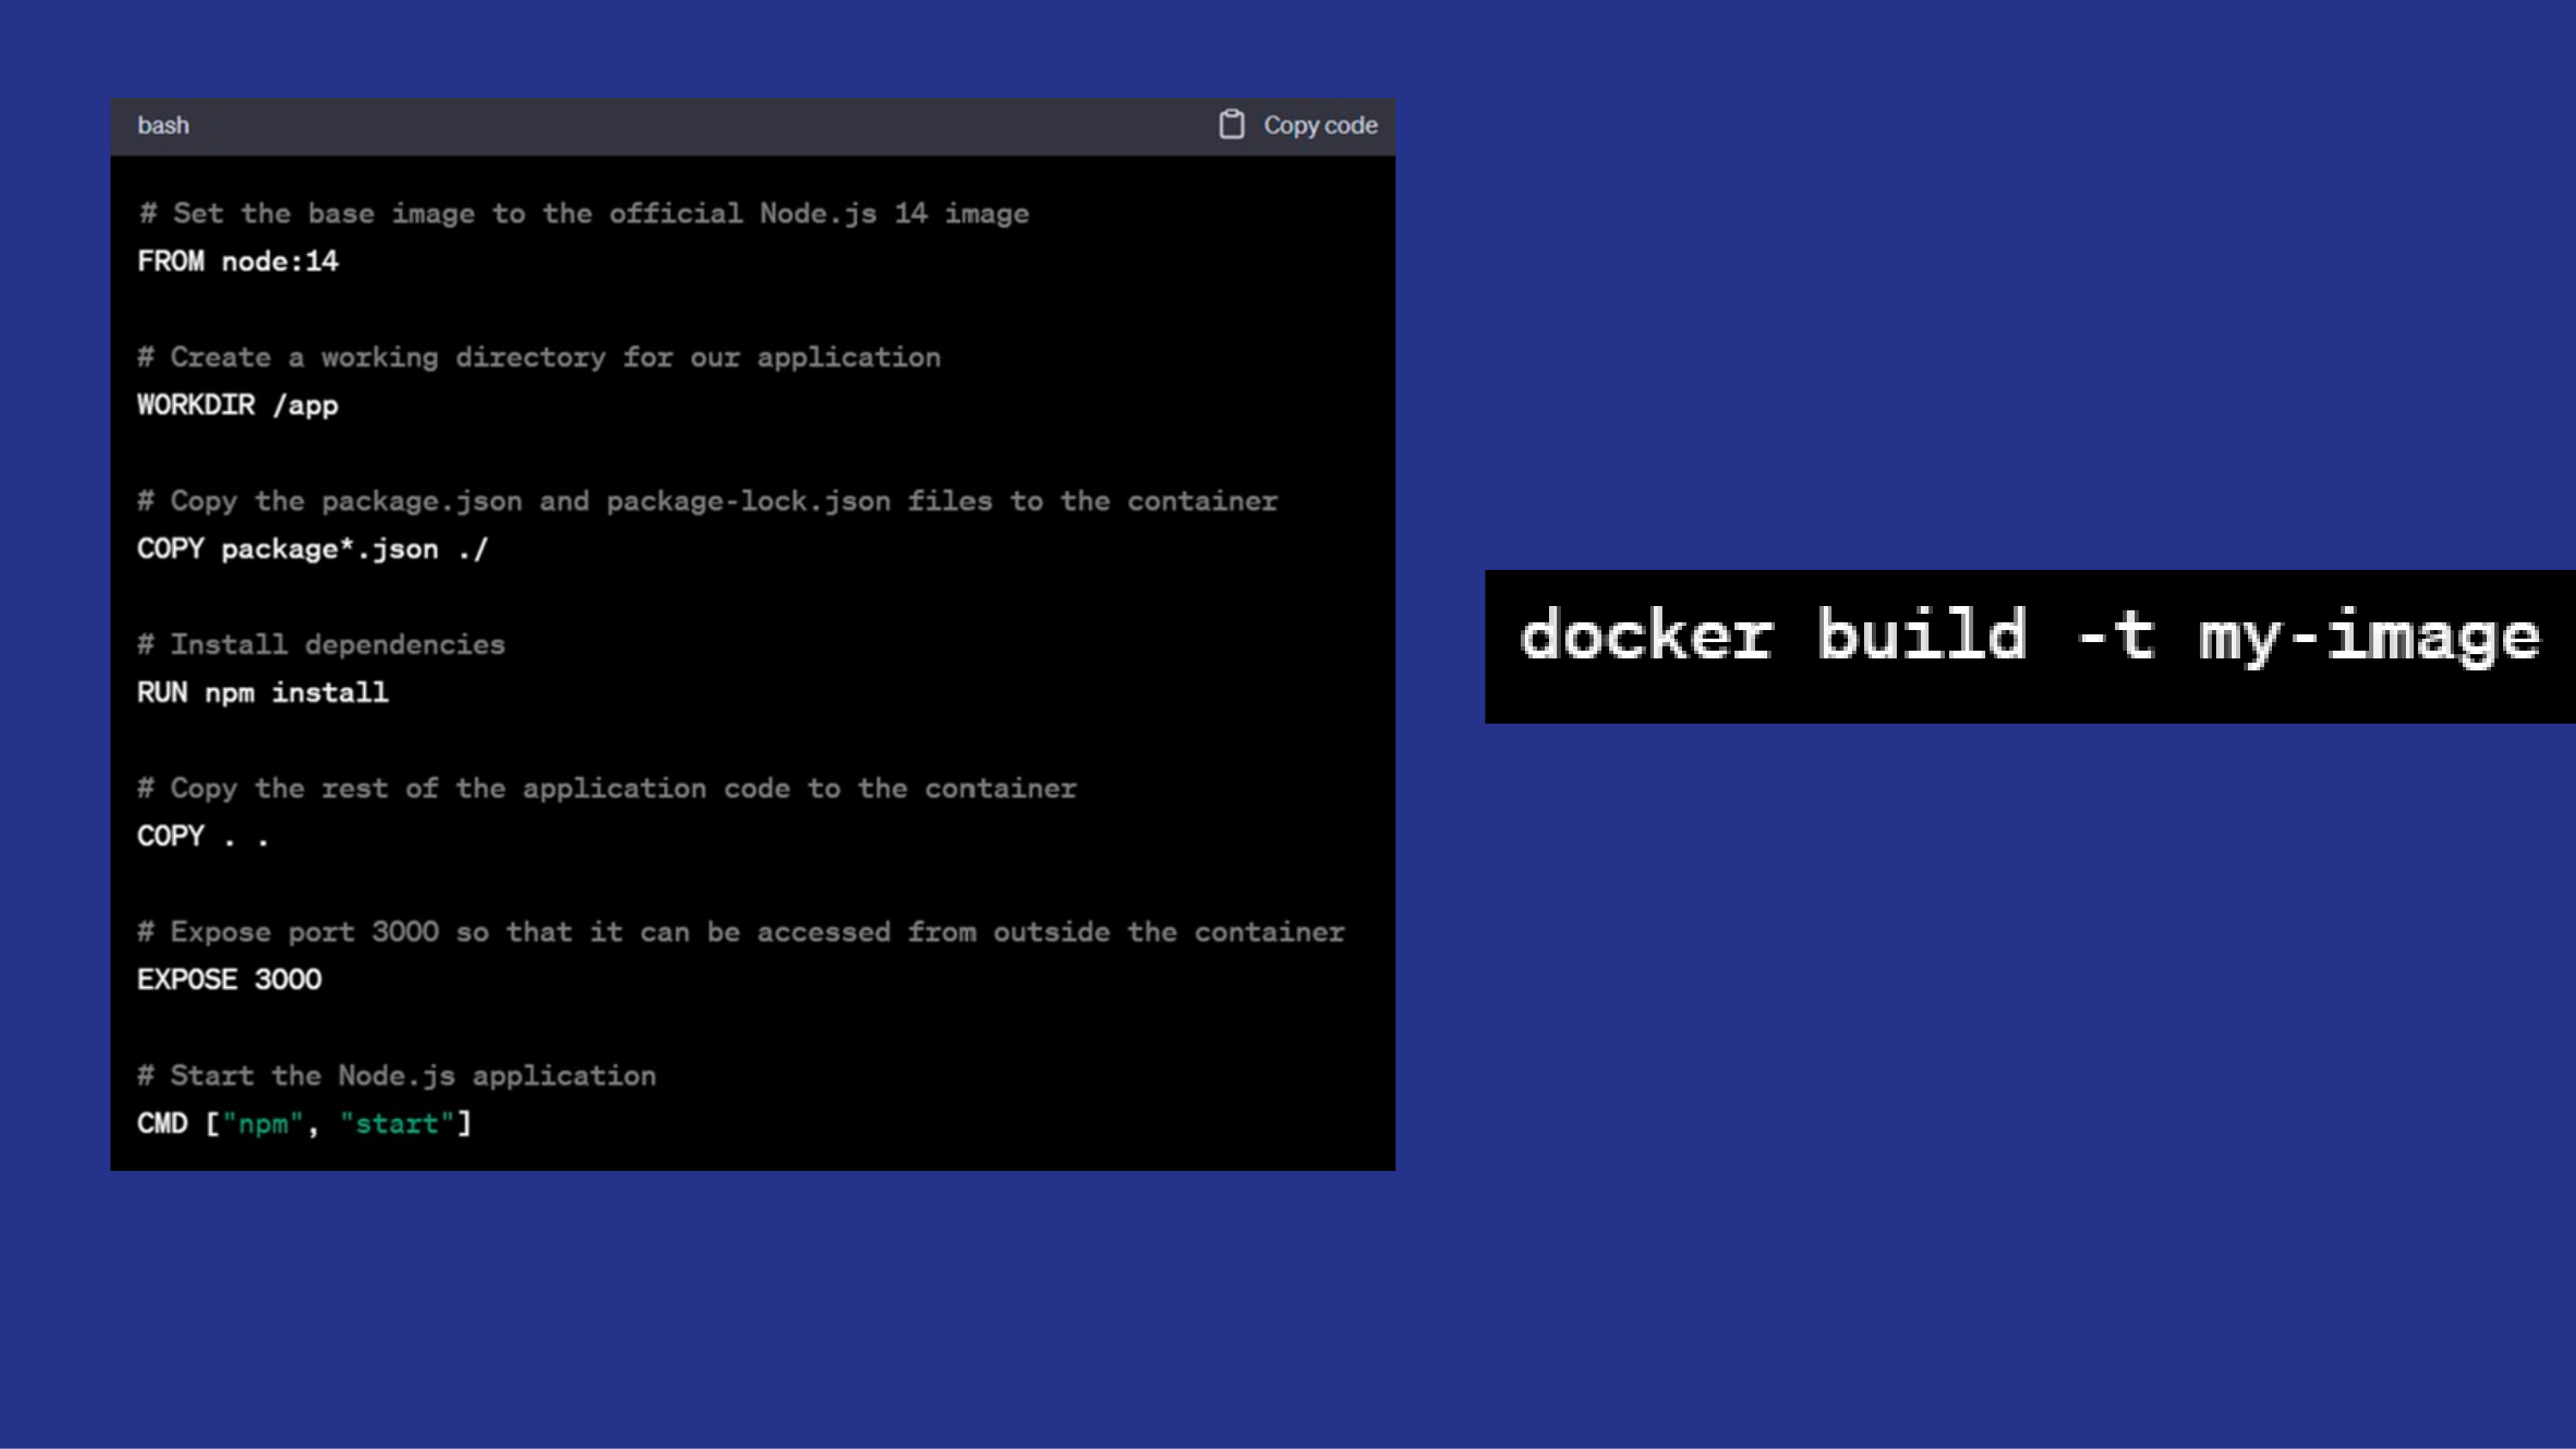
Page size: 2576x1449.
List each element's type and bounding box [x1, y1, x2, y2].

picture [110, 98, 1396, 1171]
picture [1485, 570, 2576, 724]
